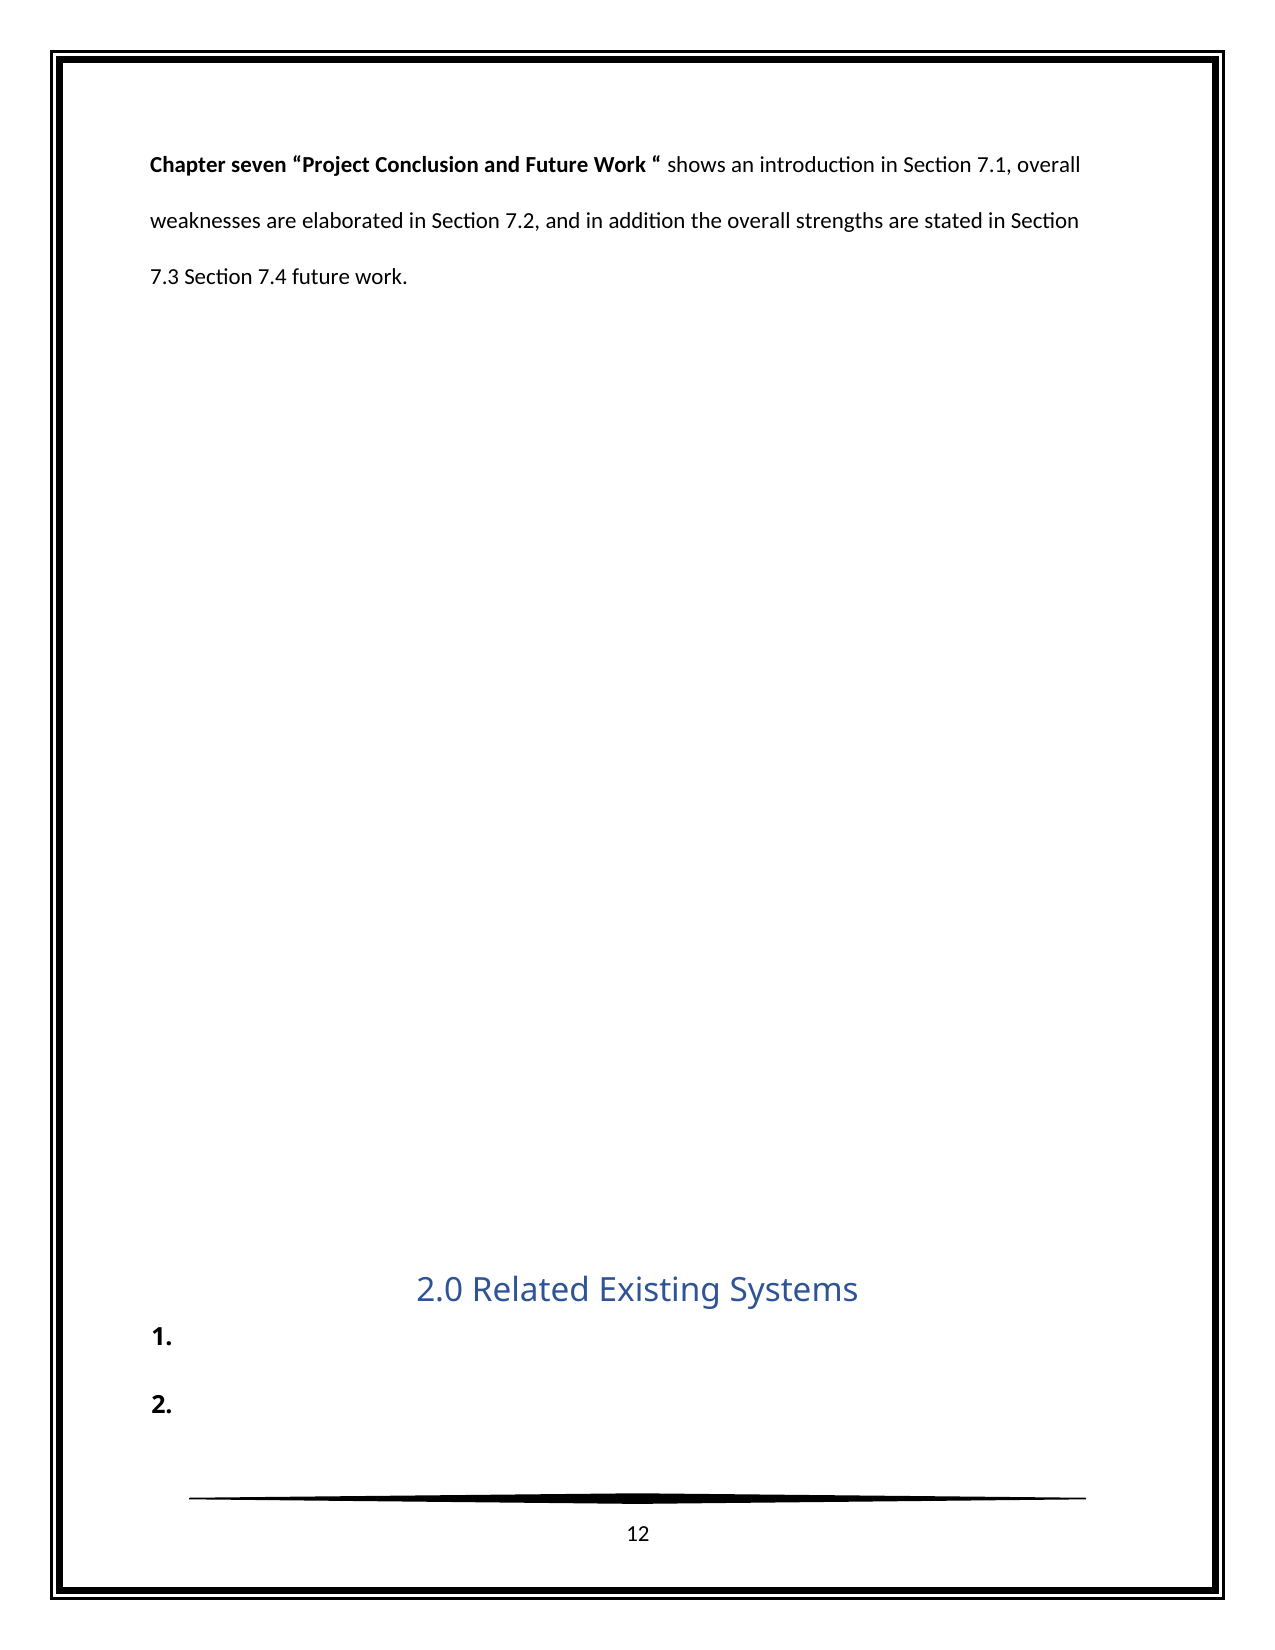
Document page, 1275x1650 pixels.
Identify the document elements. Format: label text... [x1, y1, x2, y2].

subtitle 2.0 Related Existing Systems [150, 1266, 1125, 1311]
text Chapter seven “Project Conclusion and Future Work “ shows an introduction in Section 7.1, overall weaknesses are elaborated in Section 7.2, and in addition the overall strengths are stated in Section 7.3 Section 7.4 future work. [150, 150, 1081, 290]
